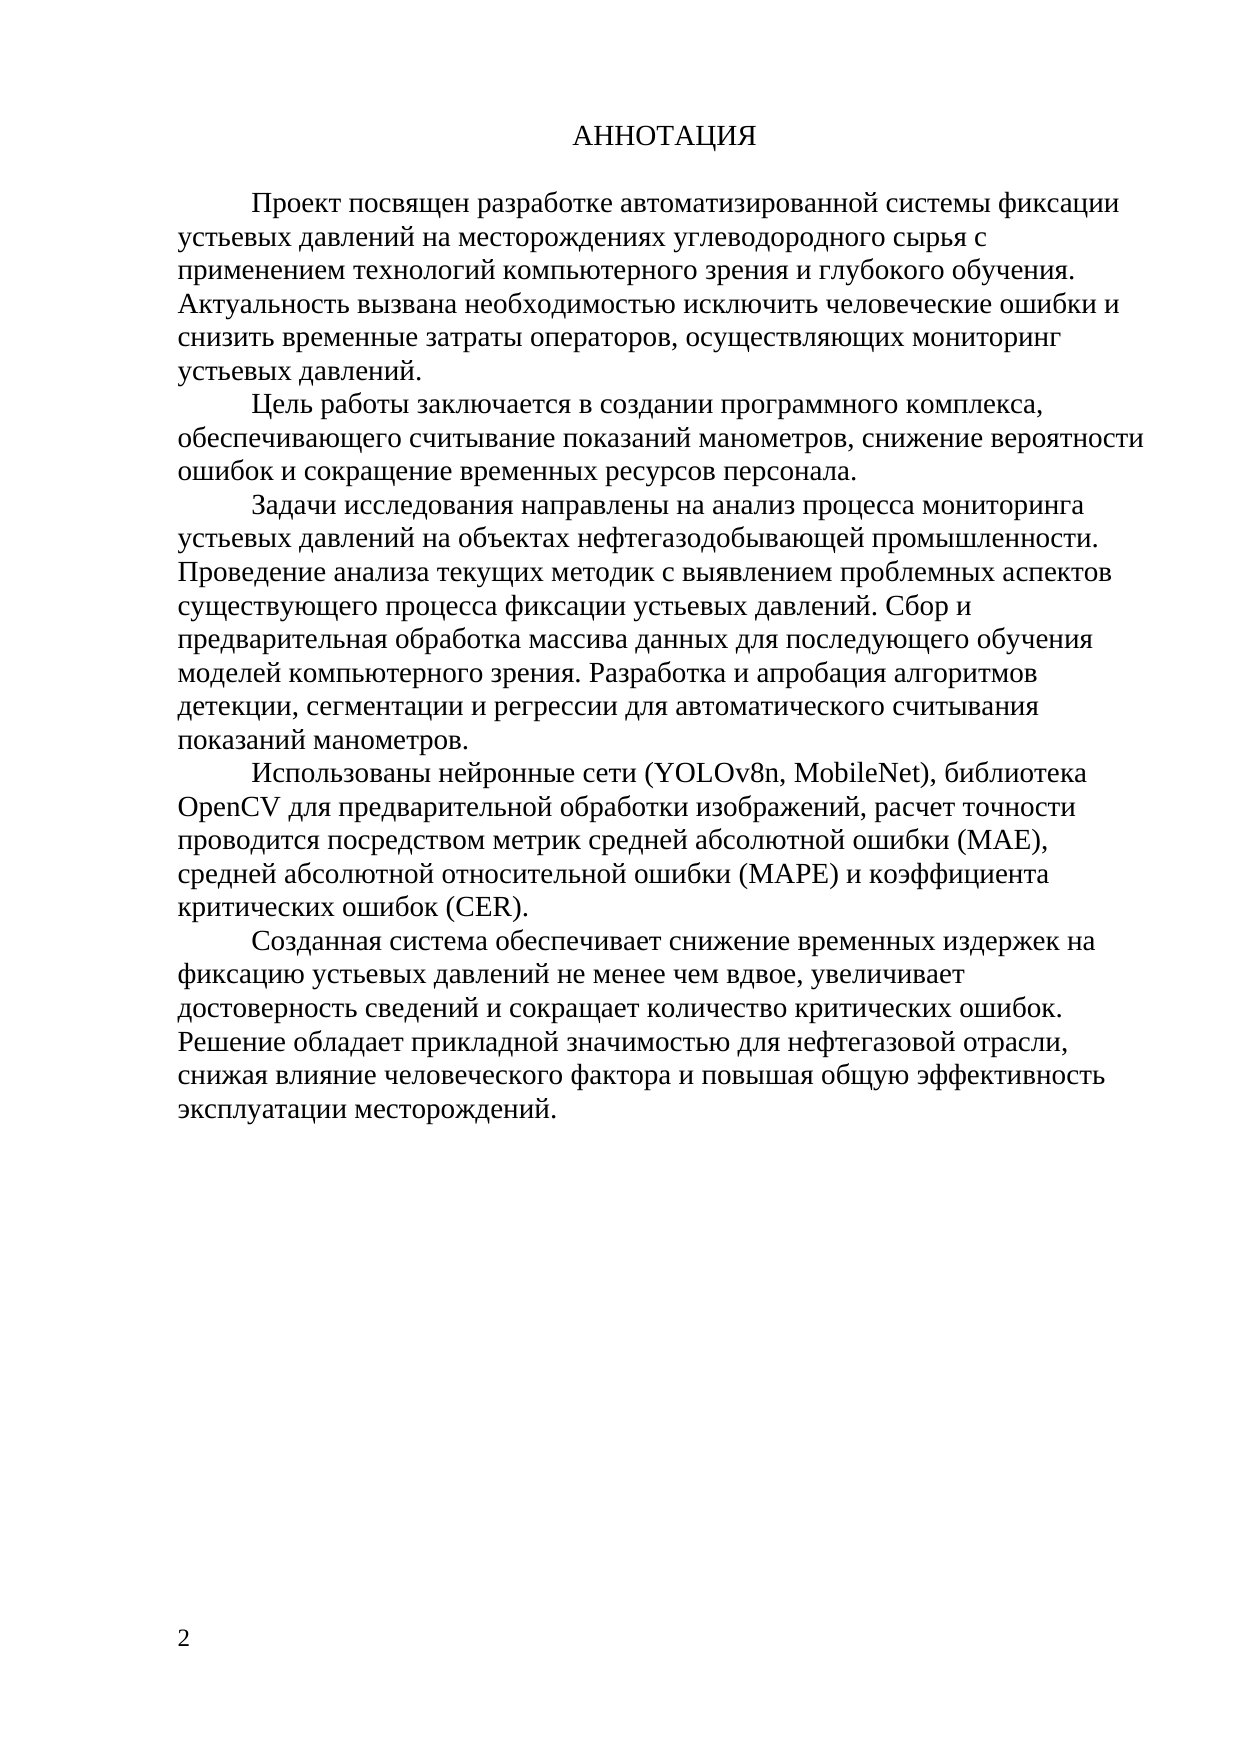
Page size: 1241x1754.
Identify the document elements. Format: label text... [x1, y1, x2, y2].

text Созданная система обеспечивает снижение временных издержек на фиксацию устьевых давлений не менее чем вдвое, увеличивает достоверность сведений и сокращает количество критических ошибок. Решение обладает прикладной значимостью для нефтегазовой отрасли, снижая влияние человеческого фактора и повышая общую эффективность эксплуатации месторождений. [177, 923, 1152, 1124]
text Задачи исследования направлены на анализ процесса мониторинга устьевых давлений на объектах нефтегазодобывающей промышленности. Проведение анализа текущих методик с выявлением проблемных аспектов существующего процесса фиксации устьевых давлений. Сбор и предварительная обработка массива данных для последующего обучения моделей компьютерного зрения. Разработка и апробация алгоритмов детекции, сегментации и регрессии для автоматического считывания показаний манометров. [177, 487, 1152, 755]
text АННОТАЦИЯ [177, 118, 1152, 152]
text Использованы нейронные сети (YOLOv8n, MobileNet), библиотека OpenCV для предварительной обработки изображений, расчет точности проводится посредством метрик средней абсолютной ошибки (MAE), средней абсолютной относительной ошибки (MAPE) и коэффициента критических ошибок (CER). [177, 755, 1152, 923]
text Цель работы заключается в создании программного комплекса, обеспечивающего считывание показаний манометров, снижение вероятности ошибок и сокращение временных ресурсов персонала. [177, 386, 1152, 487]
text Проект посвящен разработке автоматизированной системы фиксации устьевых давлений на месторождениях углеводородного сырья с применением технологий компьютерного зрения и глубокого обучения. Актуальность вызвана необходимостью исключить человеческие ошибки и снизить временные затраты операторов, осуществляющих мониторинг устьевых давлений. [177, 185, 1152, 386]
